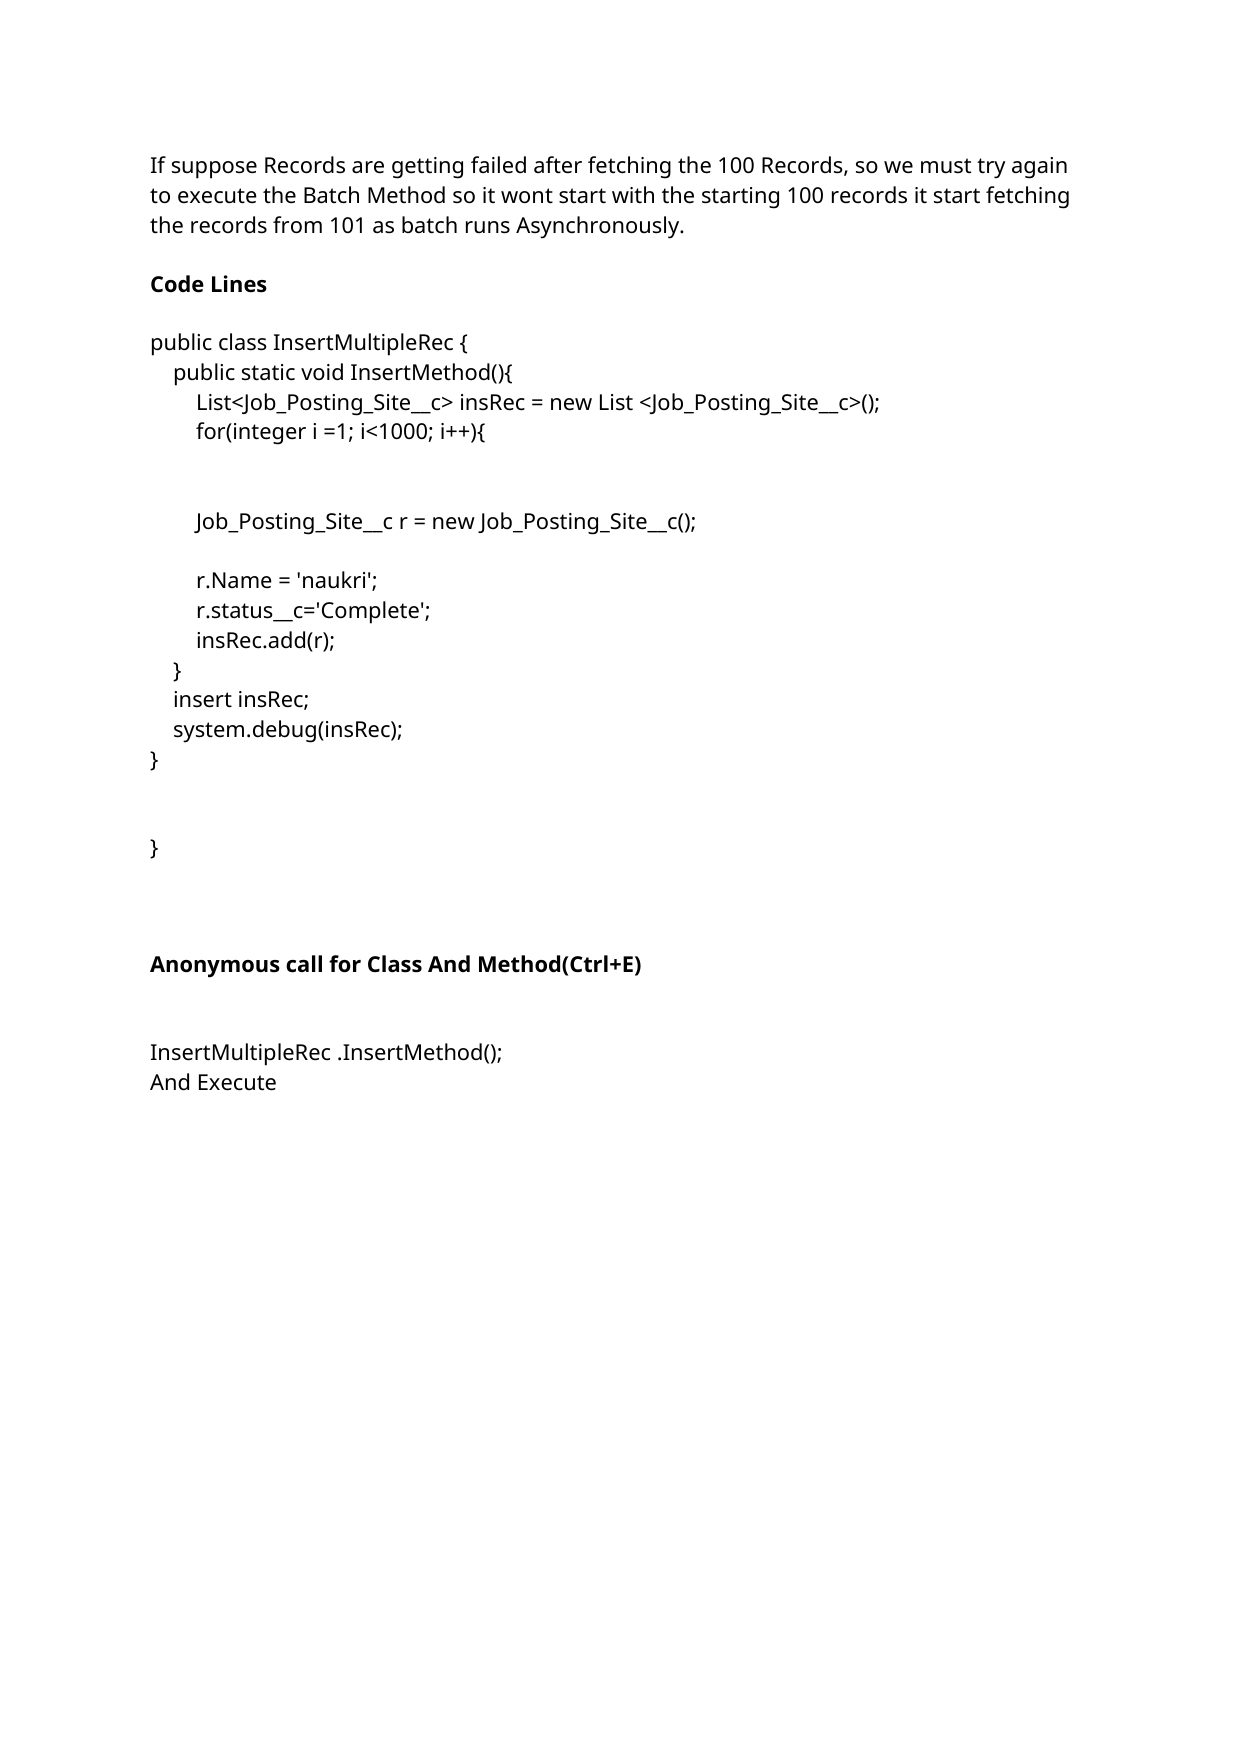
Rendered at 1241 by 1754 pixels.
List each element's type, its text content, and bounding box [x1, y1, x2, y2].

text } [150, 832, 1090, 861]
text And Execute [150, 1066, 1090, 1096]
text public static void InsertMethod(){ [150, 357, 1090, 387]
text Code Lines [150, 269, 1090, 327]
text Job_Posting_Site__c r = new Job_Posting_Site__c(); [150, 506, 1090, 536]
text r.Name = 'naukri'; [150, 565, 1090, 595]
text public class InsertMultipleRec { [150, 327, 1090, 357]
text List<Job_Posting_Site__c> insRec = new List <Job_Posting_Site__c>(); [150, 387, 1090, 416]
text If suppose Records are getting failed after fetching the 100 Records, so we must try again to execute the Batch Method so it wont start with the starting 100 records it start fetching the records from 101 as batch runs Asynchronously. [150, 150, 1090, 239]
text } [150, 655, 1090, 684]
text Anonymous call for Class And Method(Ctrl+E) [150, 949, 1090, 979]
text InsertMultipleRec .InsertMethod(); [150, 1037, 1090, 1066]
text insert insRec; [150, 684, 1090, 714]
text r.status__c='Complete'; [150, 595, 1090, 625]
text system.debug(insRec); [150, 714, 1090, 744]
text insRec.add(r); [150, 625, 1090, 655]
text } [150, 744, 1090, 774]
text for(integer i =1; i<1000; i++){ [150, 416, 1090, 446]
